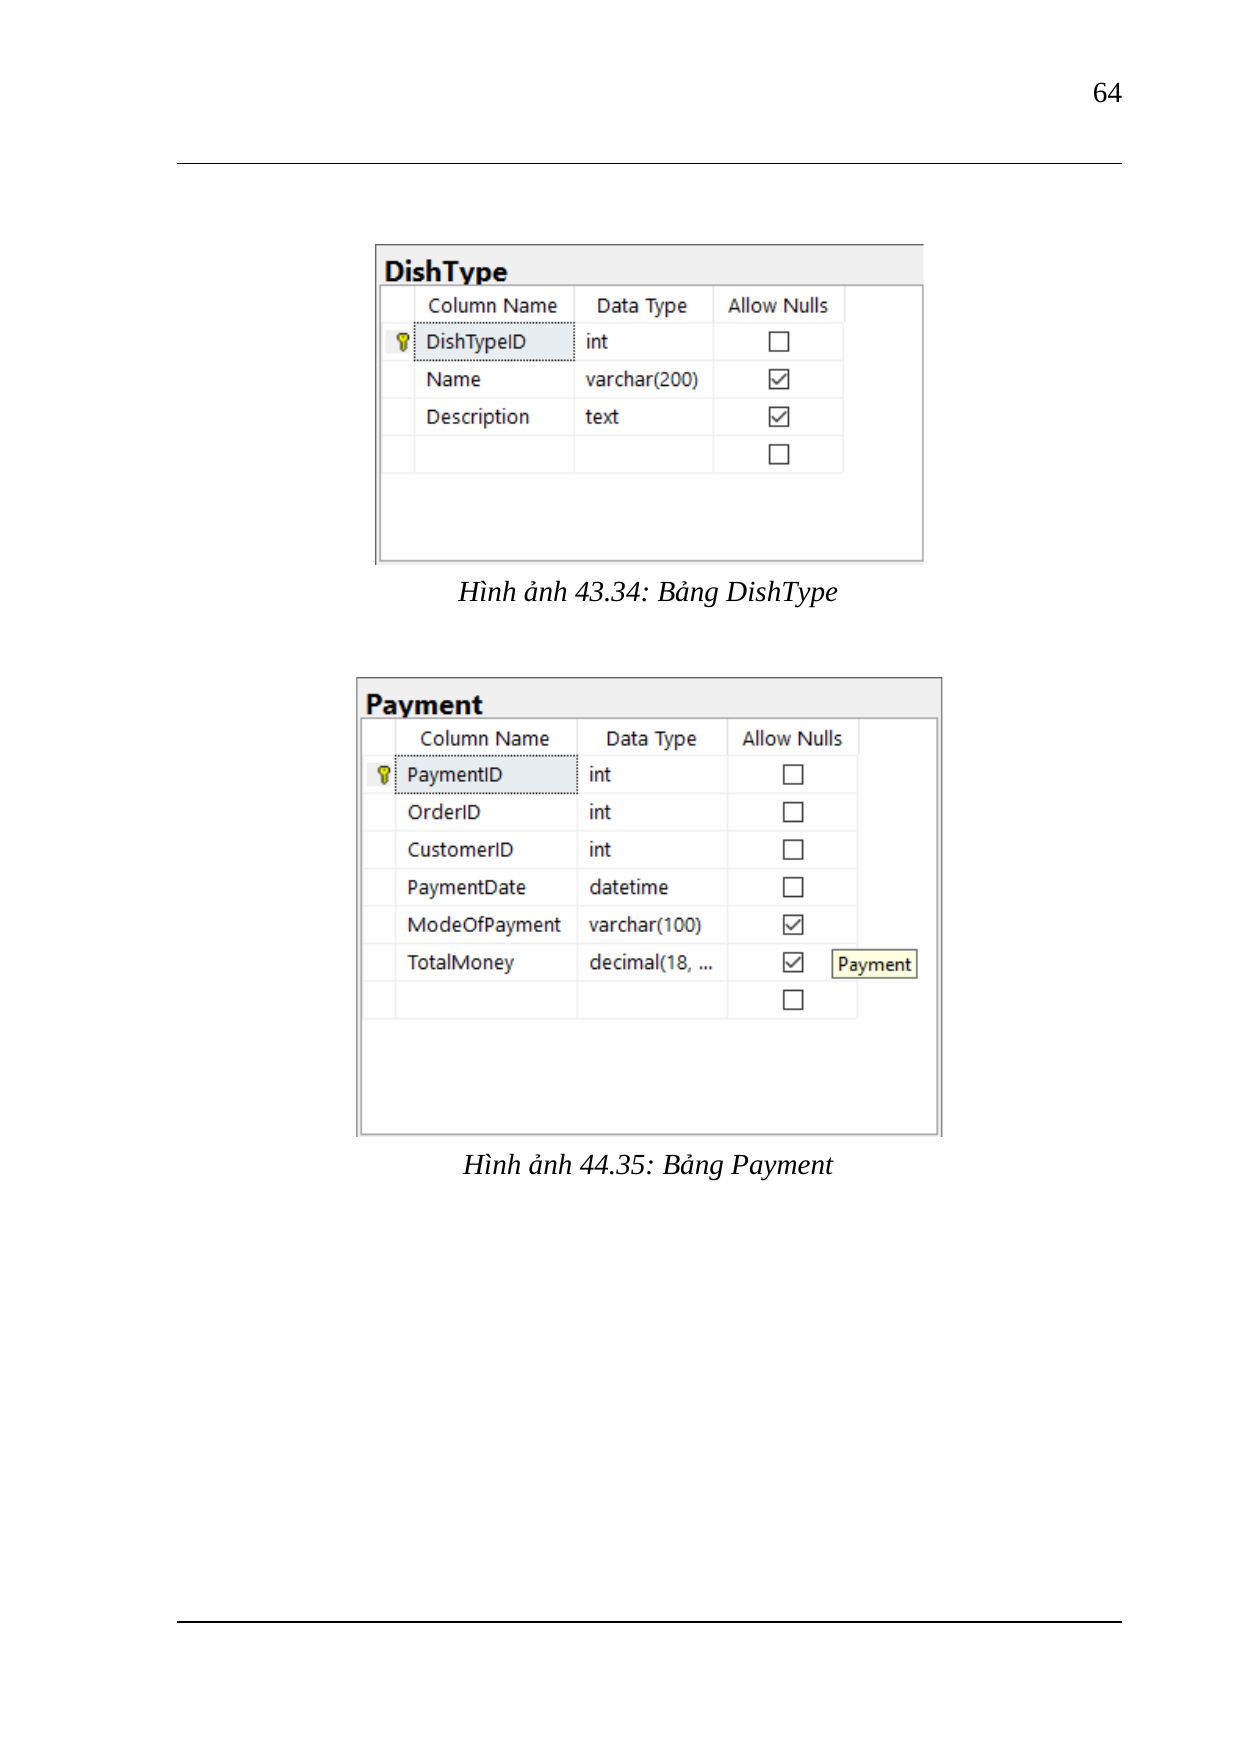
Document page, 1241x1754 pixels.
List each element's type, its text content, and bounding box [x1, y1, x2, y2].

picture [356, 677, 943, 1137]
picture [375, 244, 924, 565]
